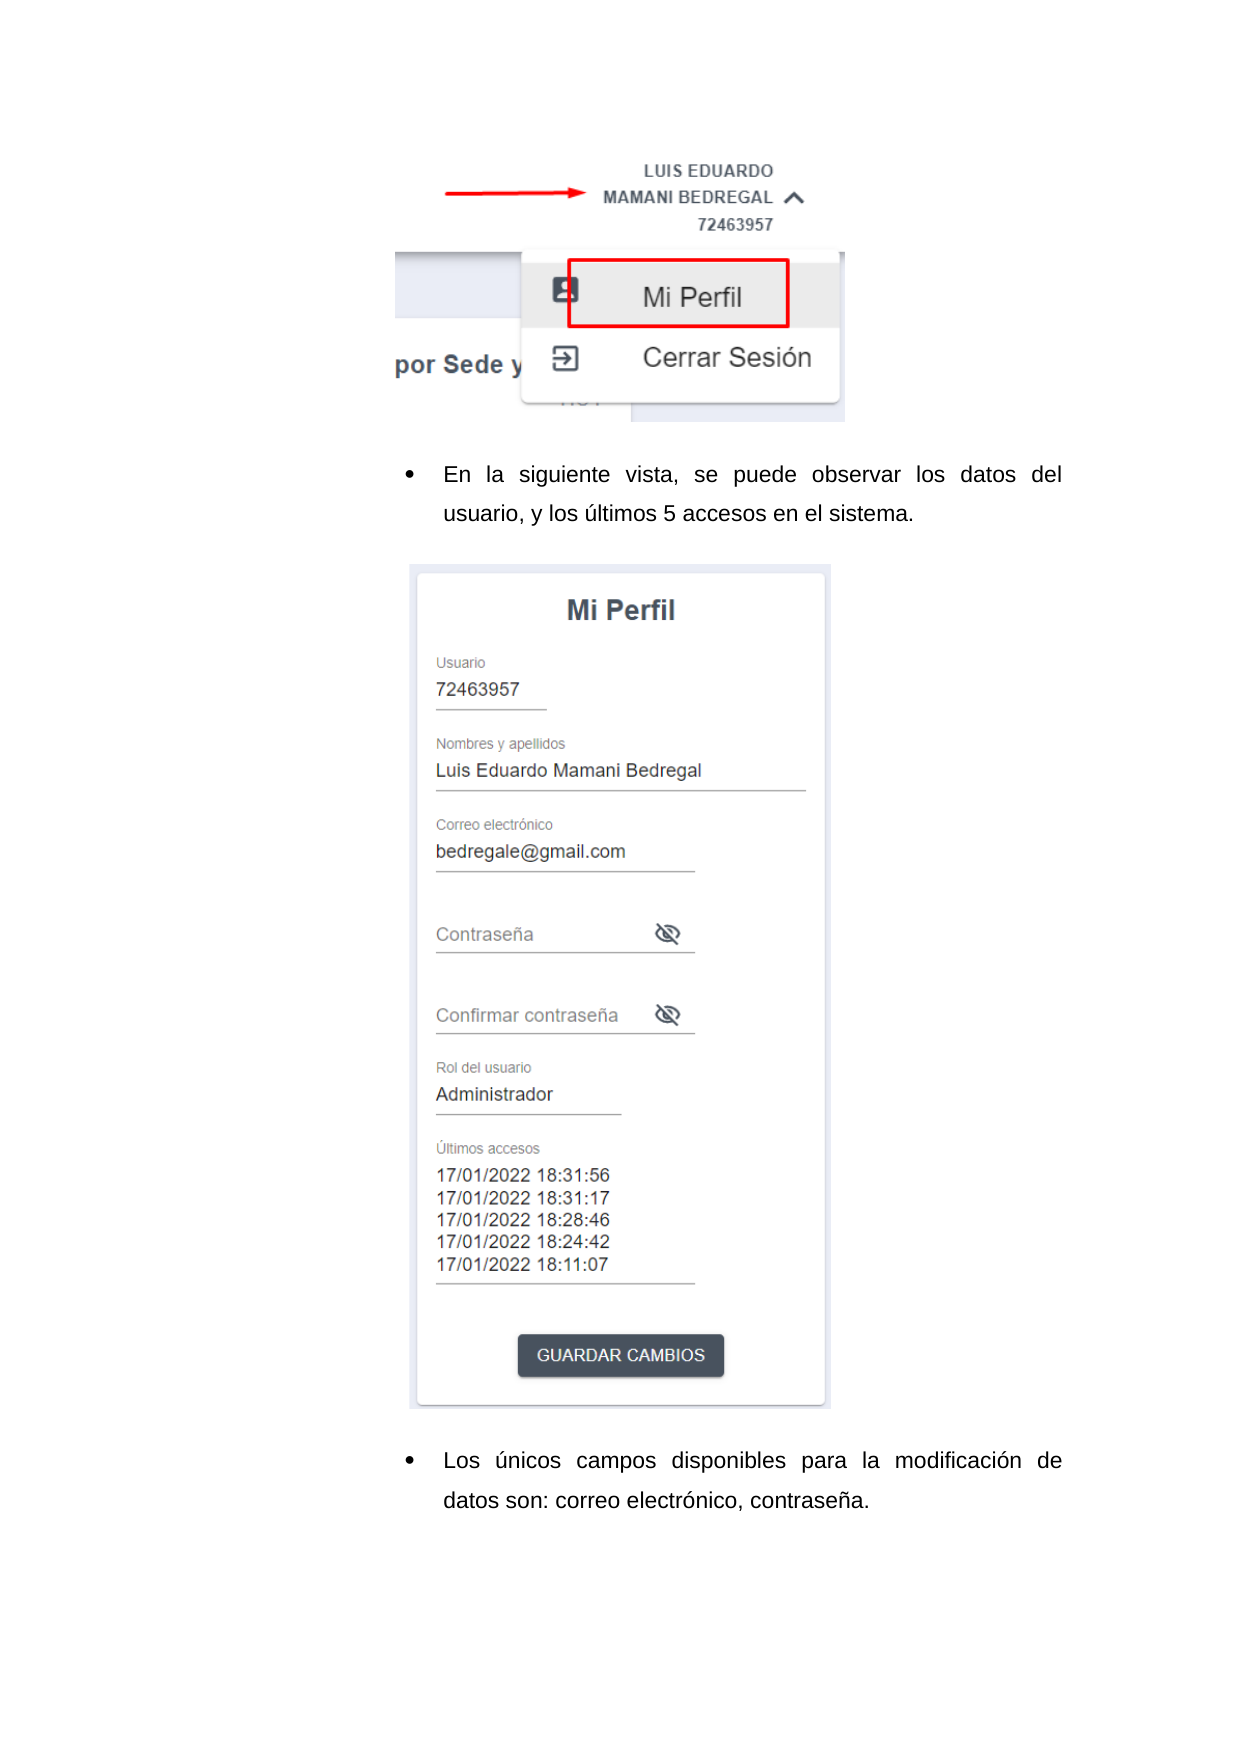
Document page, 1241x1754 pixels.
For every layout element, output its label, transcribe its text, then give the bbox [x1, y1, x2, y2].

picture [395, 147, 845, 422]
picture [409, 564, 831, 1409]
list Los únicos campos disponibles para la modificación de datos son: correo electrónico, contraseña. [406, 1447, 1063, 1513]
list En la siguiente vista, se puede observar los datos del usuario, y los últimos 5 accesos en el sistema. [406, 461, 1063, 527]
